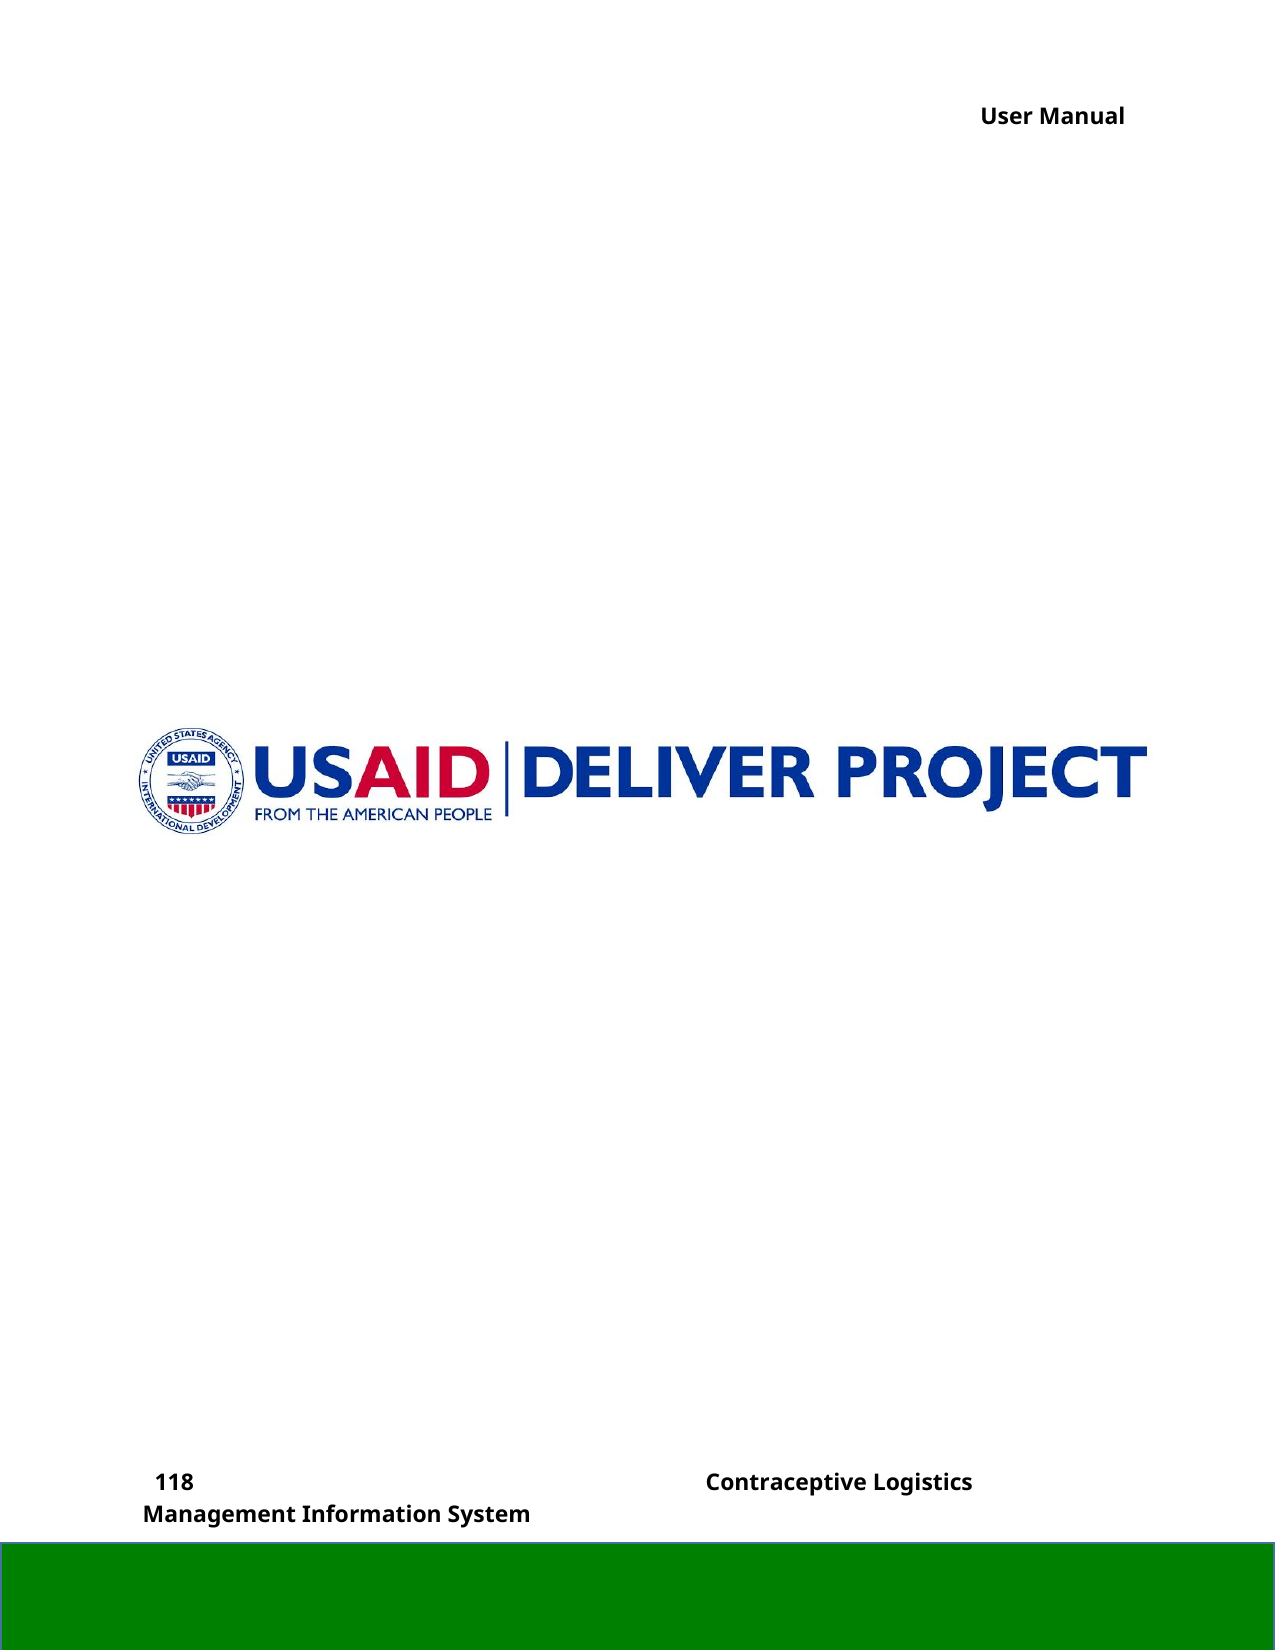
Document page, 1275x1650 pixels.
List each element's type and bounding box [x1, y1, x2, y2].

picture [121, 710, 1154, 848]
